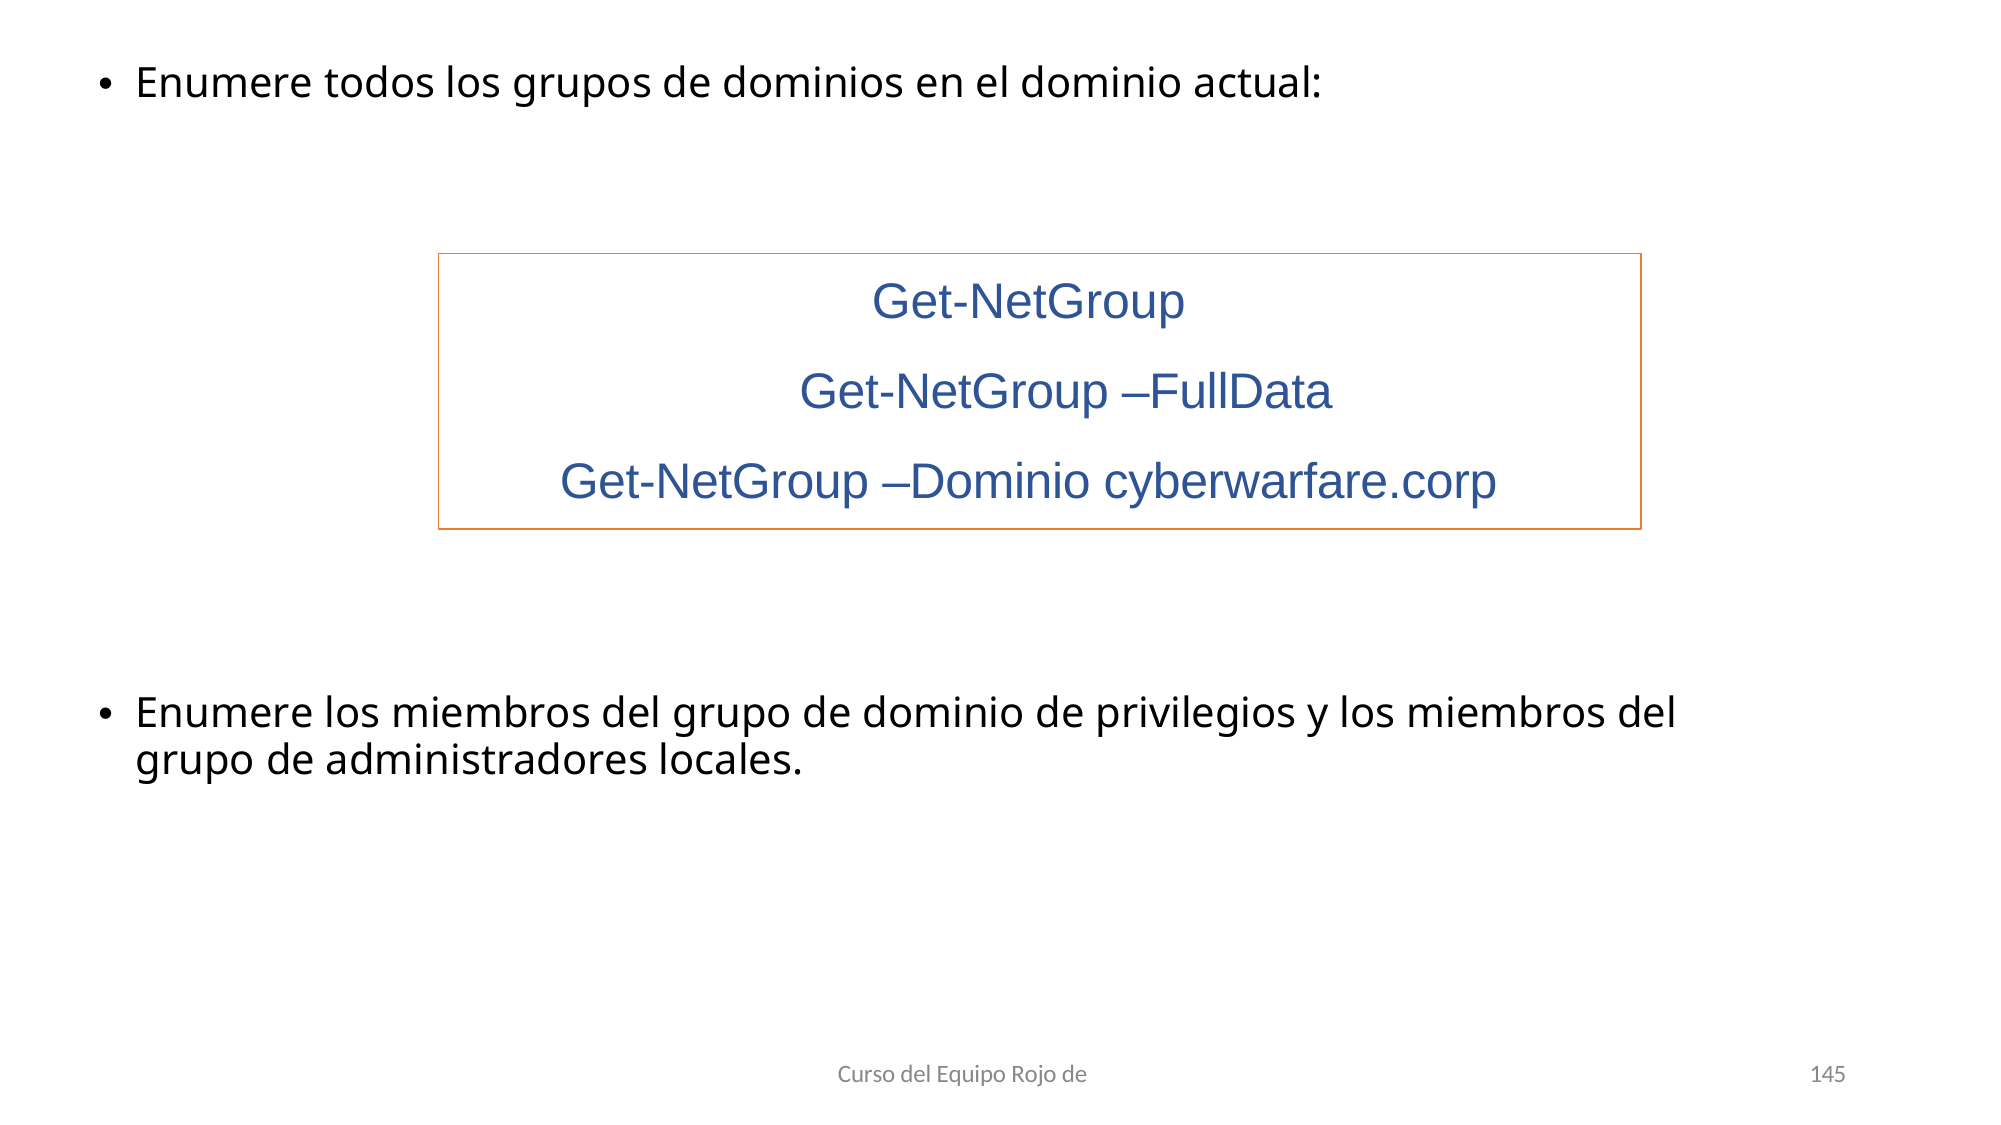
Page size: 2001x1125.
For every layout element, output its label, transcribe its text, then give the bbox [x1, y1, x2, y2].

list Enumere los miembros del grupo de dominio de privilegios y los miembros del grupo de administradores locales. [98, 688, 1773, 786]
list Enumere todos los grupos de dominios en el dominio actual: [98, 53, 2000, 110]
